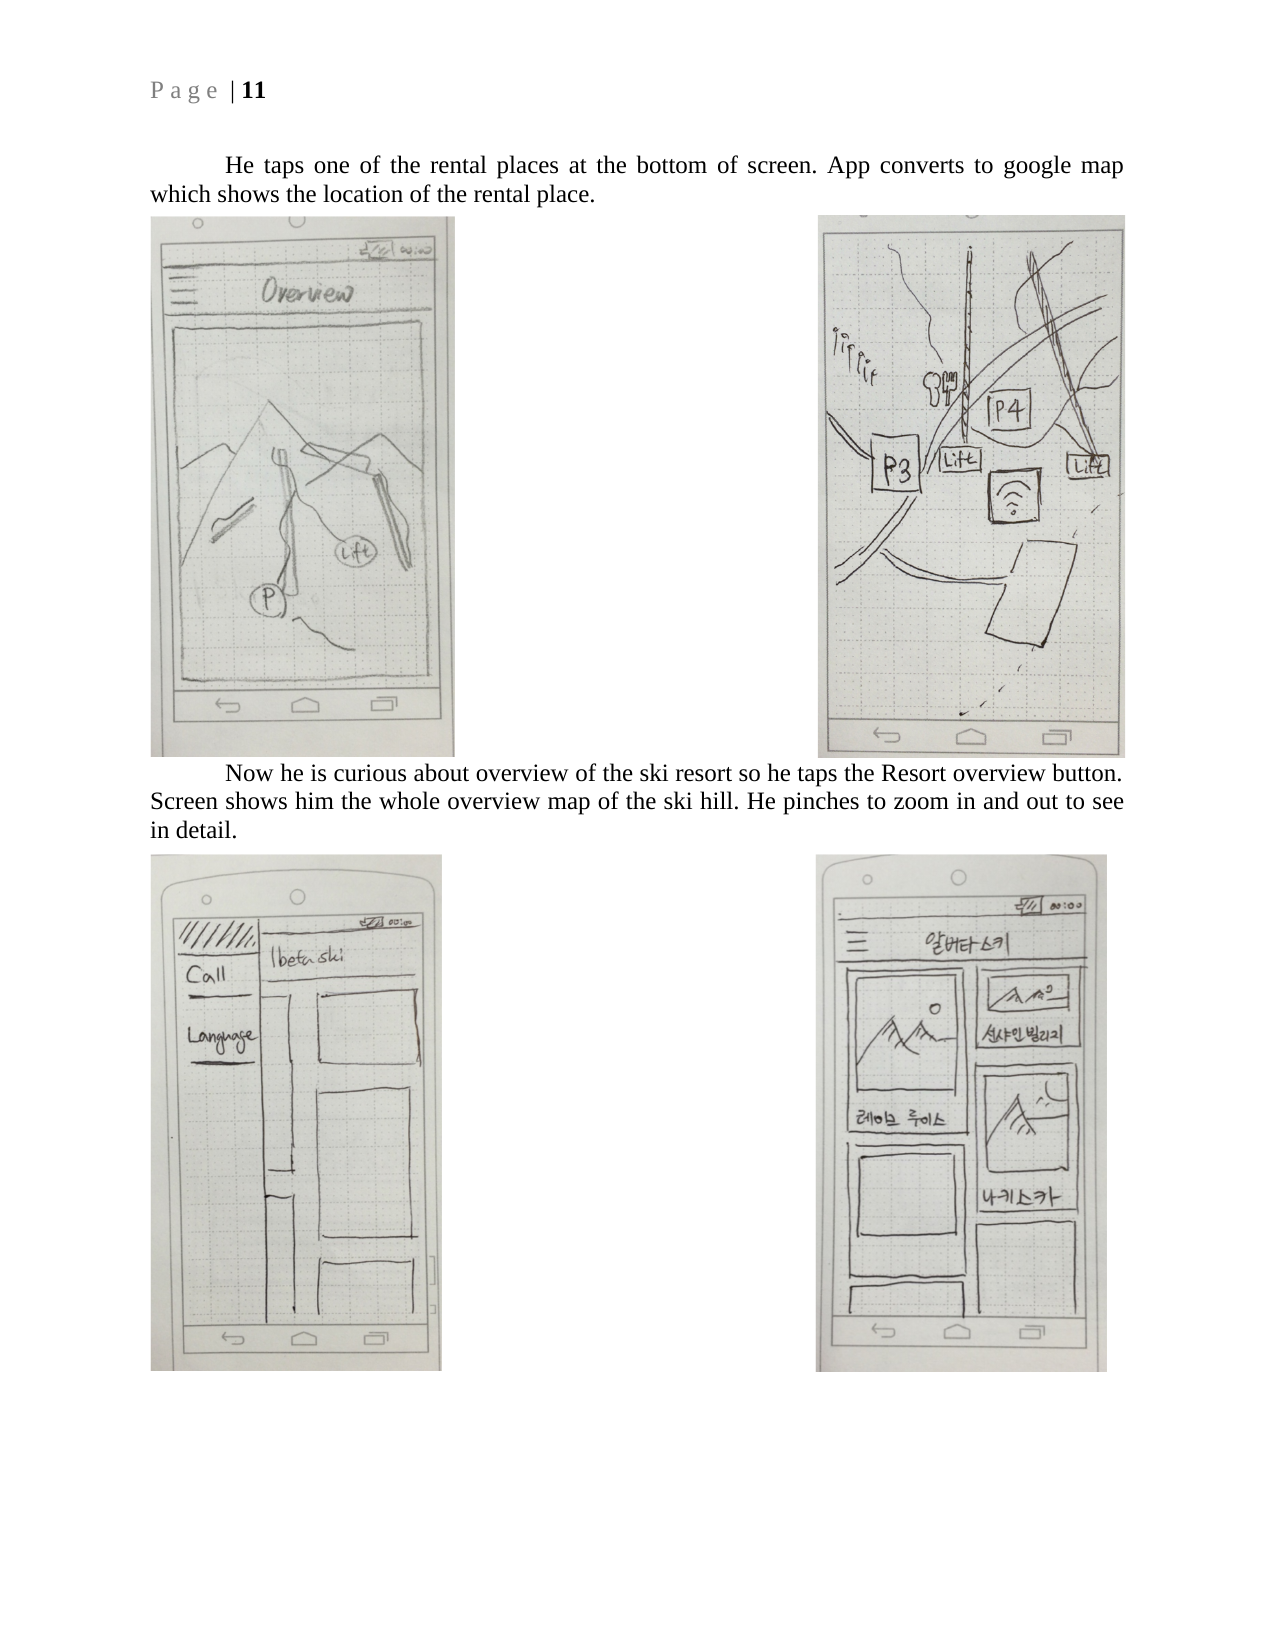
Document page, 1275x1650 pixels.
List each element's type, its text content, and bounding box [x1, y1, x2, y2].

text He taps one of the rental places at the bottom of screen. App converts to google map which shows the location of the rental place. [150, 150, 1125, 207]
picture [817, 215, 1125, 758]
picture [816, 855, 1107, 1371]
picture [151, 217, 455, 757]
picture [151, 855, 441, 1371]
